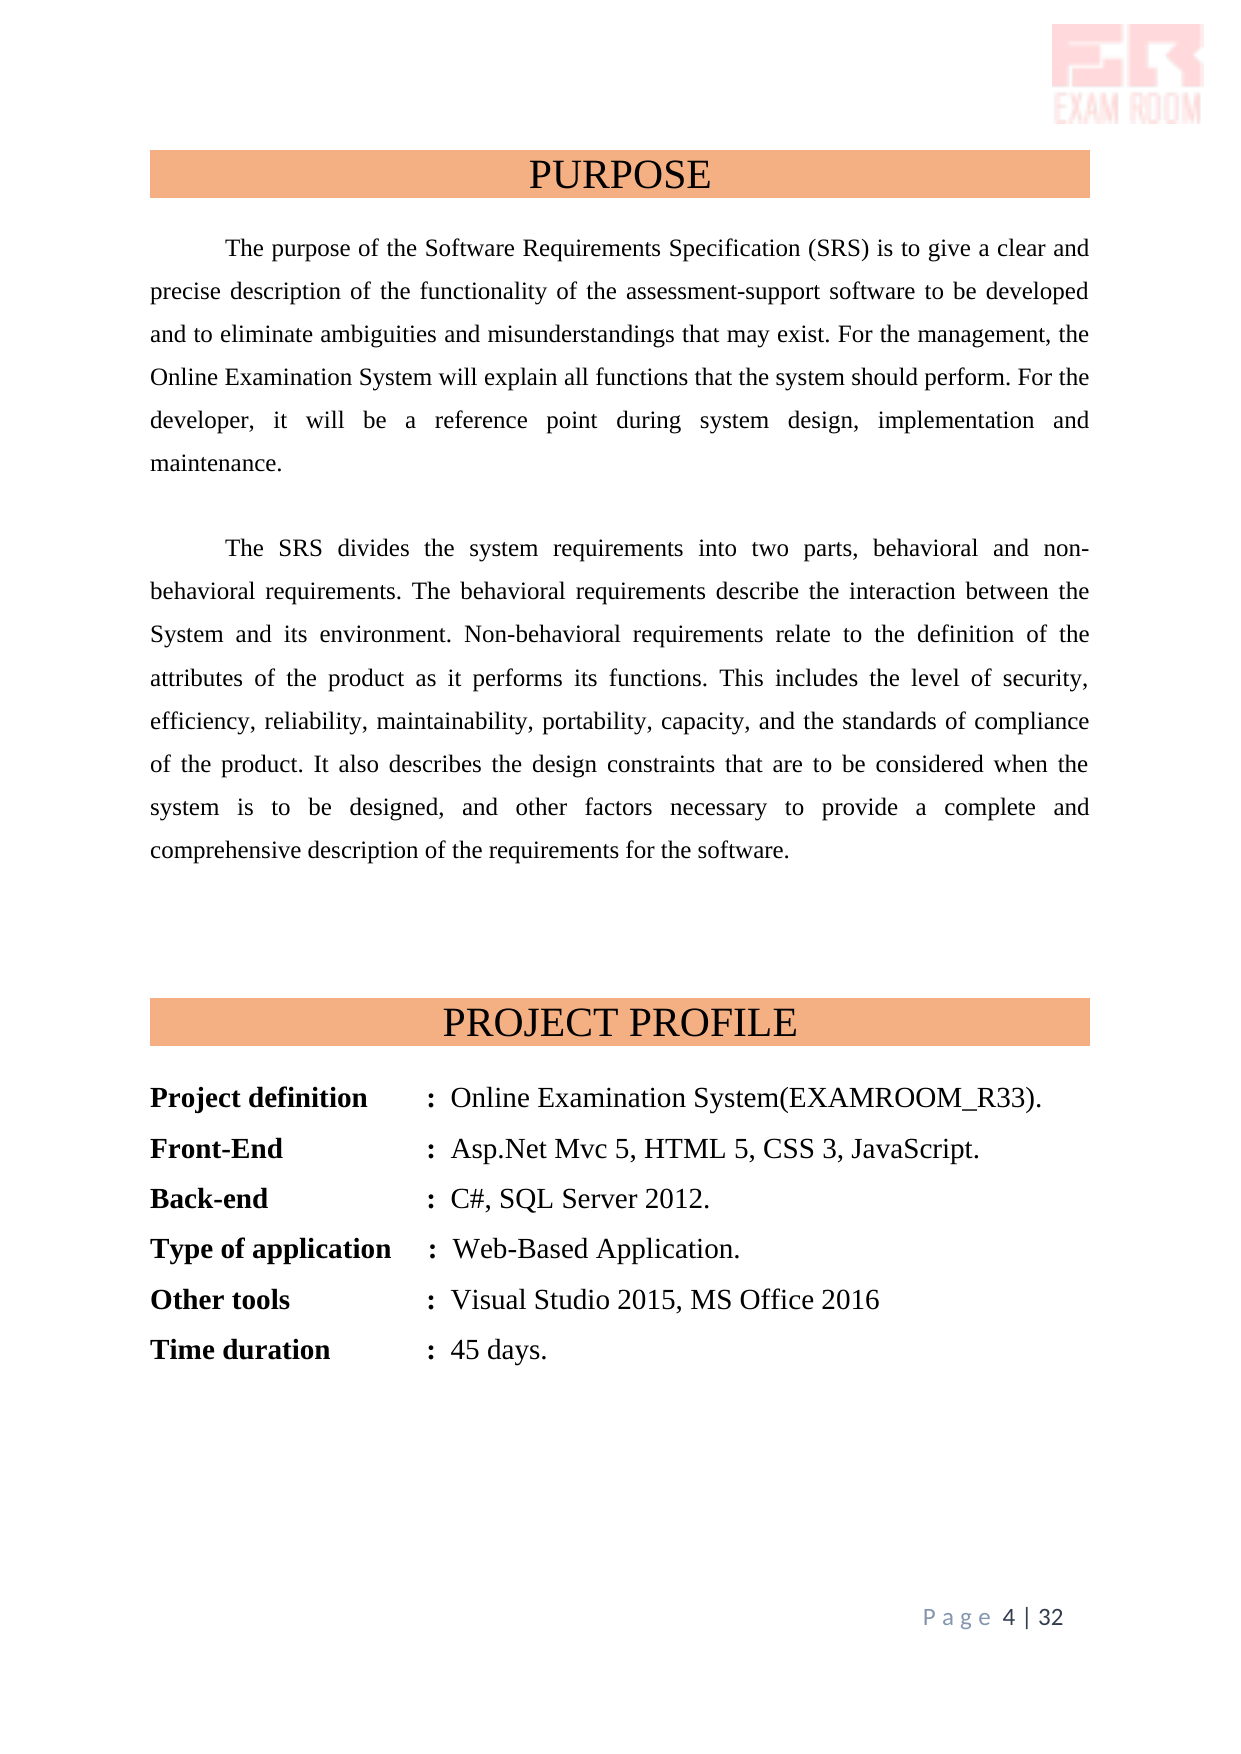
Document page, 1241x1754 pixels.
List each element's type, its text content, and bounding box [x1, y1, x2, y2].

text PURPOSE [150, 150, 1090, 198]
text Front-End : Asp.Net Mvc 5, HTML 5, CSS 3, JavaScript. [150, 1131, 1090, 1164]
text Type of application : Web-Based Application. [150, 1231, 1090, 1265]
text The purpose of the Software Requirements Specification (SRS) is to give a clear and precise description of the functionality of the assessment-support software to be developed and to eliminate ambiguities and misunderstandings that may exist. For the management, the Online Examination System will explain all functions that the system should perform. For the developer, it will be a reference point during system design, implementation and maintenance. [150, 233, 1090, 477]
text Project definition : Online Examination System(EXAMROOM_R33). [150, 1081, 1090, 1114]
text Time duration : 45 days. [150, 1332, 1090, 1366]
text Back-end : C#, SQL Server 2012. [150, 1181, 1090, 1215]
text PROJECT PROFILE [150, 998, 1090, 1046]
text The SRS divides the system requirements into two parts, behavioral and non-behavioral requirements. The behavioral requirements describe the interaction between the System and its environment. Non-behavioral requirements relate to the definition of the attributes of the product as it performs its functions. This includes the level of security, efficiency, reliability, maintainability, portability, capacity, and the standards of compliance of the product. It also describes the design constraints that are to be considered when the system is to be designed, and other factors necessary to provide a complete and comprehensive description of the requirements for the software. [150, 533, 1090, 864]
text Other tools : Visual Studio 2015, MS Office 2016 [150, 1282, 1090, 1315]
